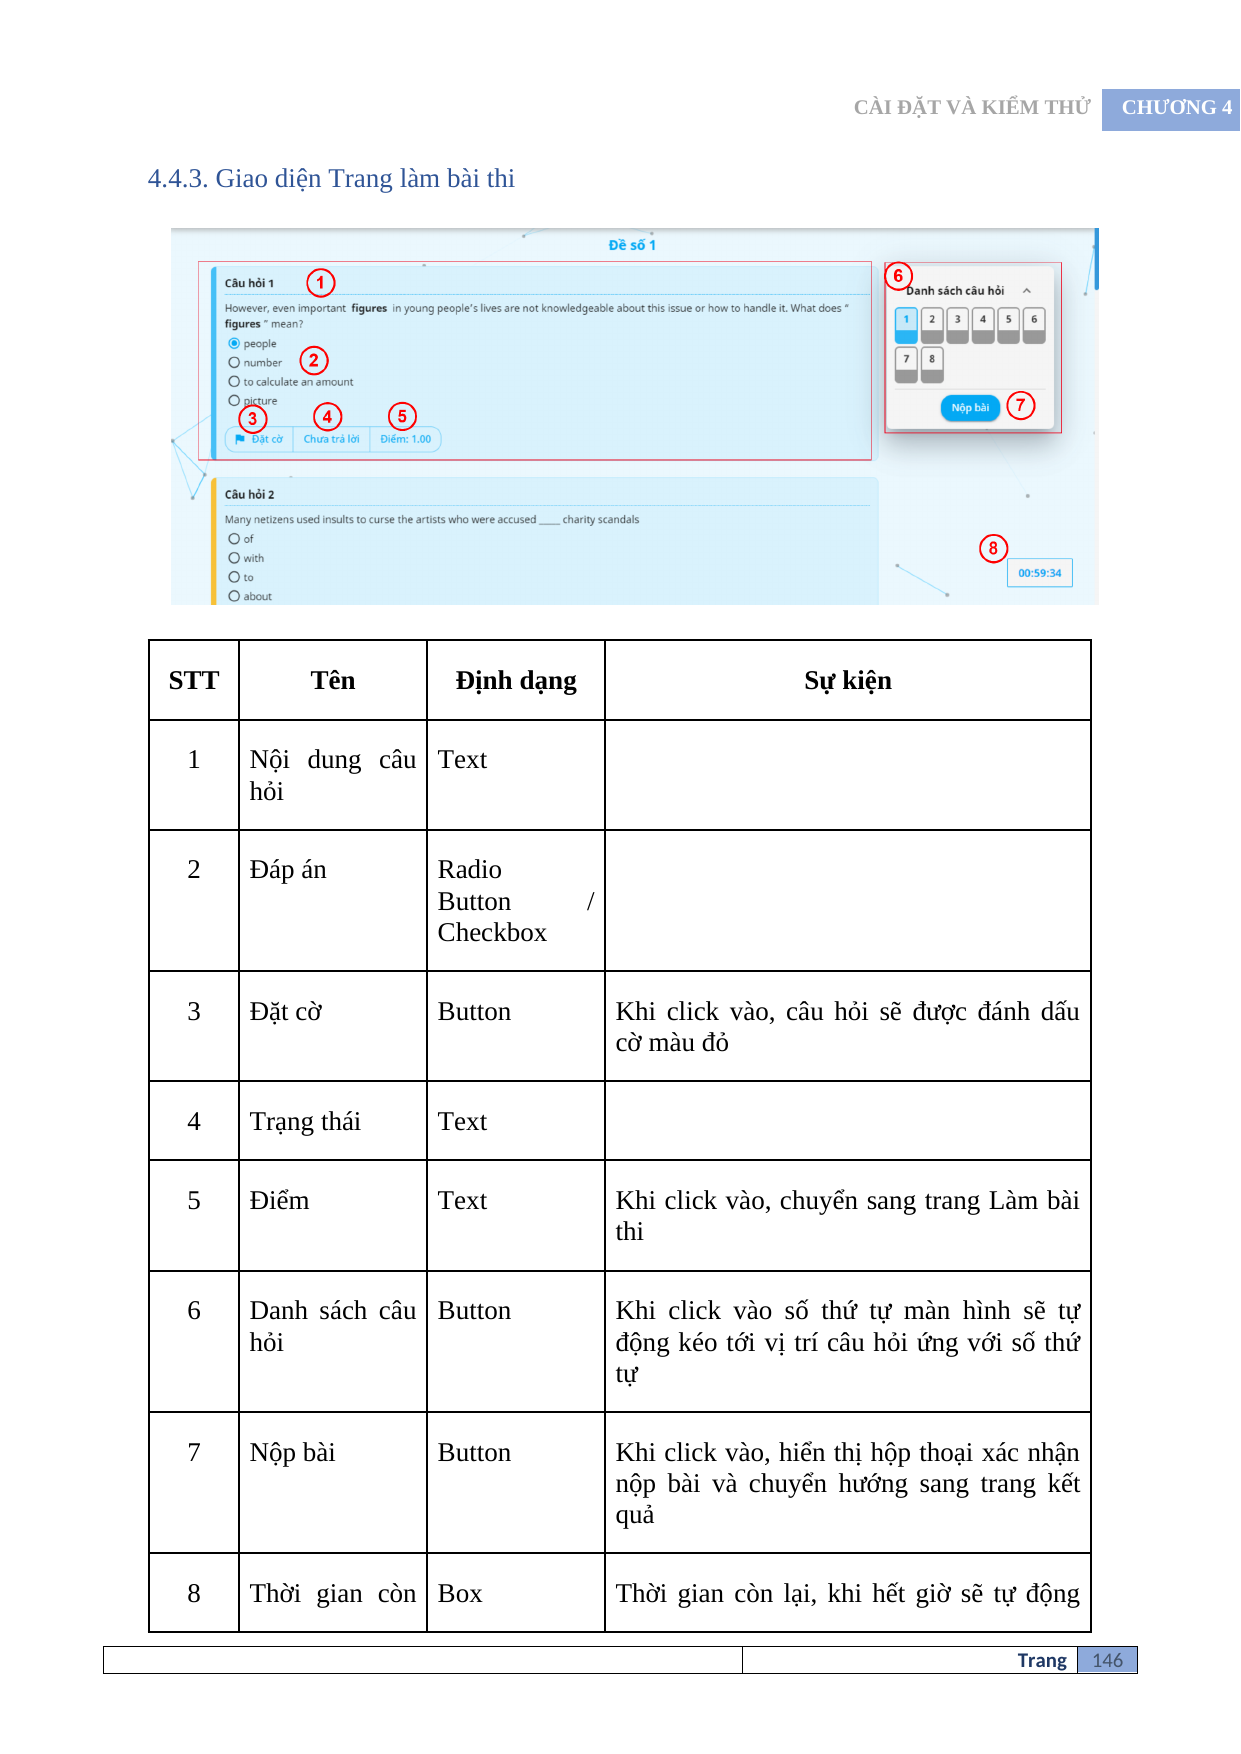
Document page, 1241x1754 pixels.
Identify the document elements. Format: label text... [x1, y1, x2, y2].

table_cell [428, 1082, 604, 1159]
subtitle 4.4.3. Giao diện Trang làm bài thi [148, 163, 1122, 194]
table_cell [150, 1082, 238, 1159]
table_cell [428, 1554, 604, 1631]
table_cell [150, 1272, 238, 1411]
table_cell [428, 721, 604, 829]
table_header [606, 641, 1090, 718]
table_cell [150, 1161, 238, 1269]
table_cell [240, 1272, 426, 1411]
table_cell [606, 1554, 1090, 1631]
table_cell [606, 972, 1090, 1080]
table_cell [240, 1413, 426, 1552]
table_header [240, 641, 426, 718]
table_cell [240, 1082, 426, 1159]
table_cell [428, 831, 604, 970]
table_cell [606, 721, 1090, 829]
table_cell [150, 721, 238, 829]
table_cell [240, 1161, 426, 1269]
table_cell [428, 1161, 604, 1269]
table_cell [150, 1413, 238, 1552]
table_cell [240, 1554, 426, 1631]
picture [164, 221, 1105, 612]
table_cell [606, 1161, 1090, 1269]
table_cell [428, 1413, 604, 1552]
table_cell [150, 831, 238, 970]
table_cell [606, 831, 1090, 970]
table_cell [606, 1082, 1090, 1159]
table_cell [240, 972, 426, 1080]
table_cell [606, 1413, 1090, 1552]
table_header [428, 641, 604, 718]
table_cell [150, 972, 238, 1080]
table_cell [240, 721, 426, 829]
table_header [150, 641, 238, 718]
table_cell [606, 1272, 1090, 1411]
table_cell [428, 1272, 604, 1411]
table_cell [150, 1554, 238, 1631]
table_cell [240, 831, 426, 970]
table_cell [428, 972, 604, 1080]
